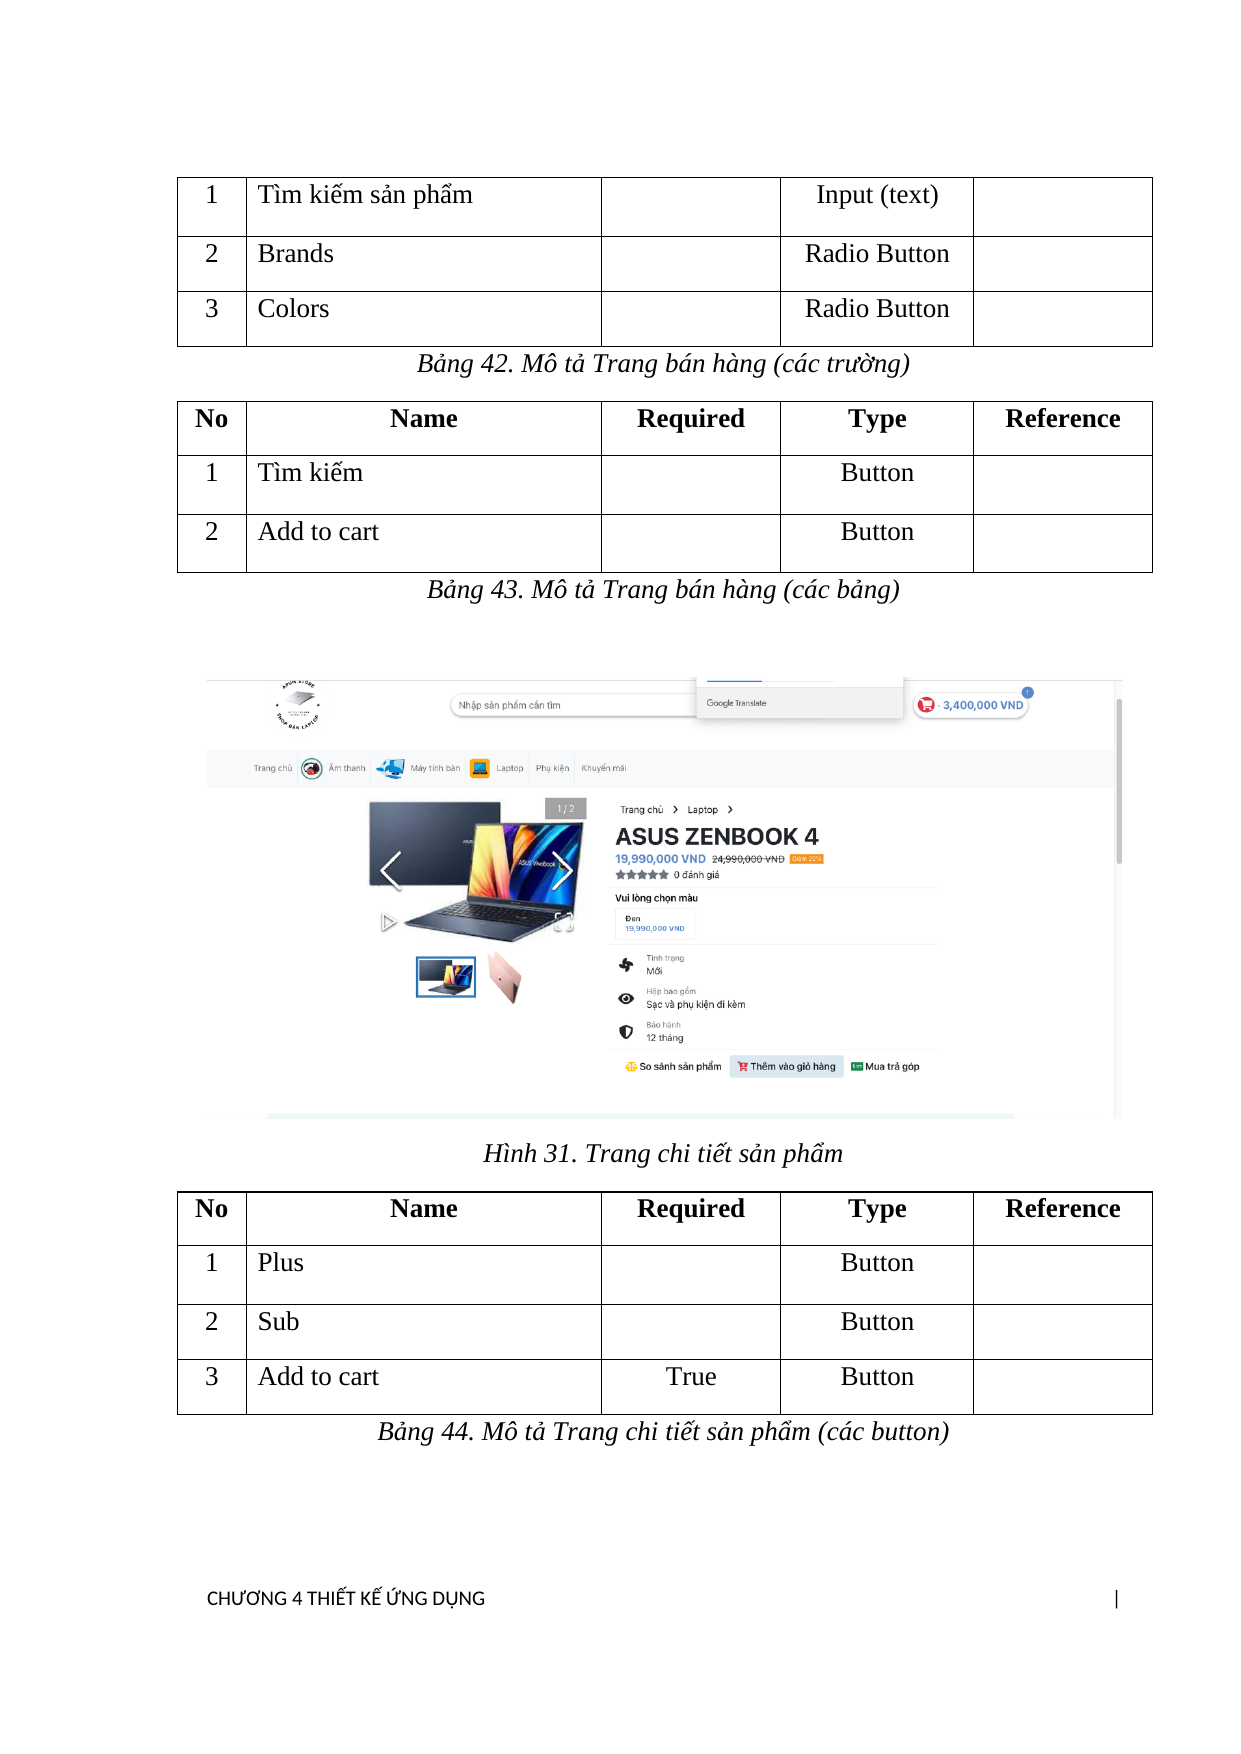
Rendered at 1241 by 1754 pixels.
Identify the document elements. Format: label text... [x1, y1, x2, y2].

table_header Required [602, 1193, 780, 1245]
table_cell Input (text) [781, 178, 973, 236]
table_cell Radio Button [781, 292, 973, 346]
text Bảng 43. Mô tả Trang bán hàng (các bảng) [207, 573, 1122, 604]
table_header Reference [974, 1193, 1152, 1245]
table_header No [178, 1193, 246, 1245]
table_header Name [247, 1193, 601, 1245]
table_cell Tìm kiếm sản phẩm [247, 178, 601, 236]
table_cell 1 [178, 1246, 246, 1304]
table_cell [602, 178, 780, 236]
table_cell [602, 1246, 780, 1304]
table_cell [974, 1305, 1152, 1359]
table_cell [602, 237, 780, 291]
table_cell [602, 456, 780, 513]
table_header Name [247, 402, 601, 455]
table_cell [974, 515, 1152, 572]
table_cell [602, 292, 780, 346]
picture [206, 677, 1123, 1119]
table_cell 2 [178, 237, 246, 291]
table_header No [178, 402, 246, 455]
table_cell Add to cart [247, 515, 601, 572]
table_cell Button [781, 1360, 973, 1414]
table_cell 1 [178, 178, 246, 236]
table_cell 3 [178, 1360, 246, 1414]
table_cell [602, 1305, 780, 1359]
text Bảng 42. Mô tả Trang bán hàng (các trường) [207, 347, 1122, 378]
table_cell 2 [178, 1305, 246, 1359]
table_header Type [781, 402, 973, 455]
table_cell [602, 515, 780, 572]
table_cell [974, 292, 1152, 346]
table_header Required [602, 402, 780, 455]
table_cell Button [781, 1246, 973, 1304]
table_cell Sub [247, 1305, 601, 1359]
table_header Type [781, 1193, 973, 1245]
table_cell True [602, 1360, 780, 1414]
table_cell 3 [178, 292, 246, 346]
table_cell [974, 1246, 1152, 1304]
table_cell Brands [247, 237, 601, 291]
table_cell Plus [247, 1246, 601, 1304]
table_cell Button [781, 515, 973, 572]
table_cell [974, 1360, 1152, 1414]
table_cell Button [781, 456, 973, 513]
table_cell Radio Button [781, 237, 973, 291]
table_header Reference [974, 402, 1152, 455]
table_cell Button [781, 1305, 973, 1359]
text Bảng 44. Mô tả Trang chi tiết sản phẩm (các button) [207, 1415, 1122, 1446]
text Hình 31. Trang chi tiết sản phẩm [207, 1137, 1122, 1168]
table_cell [974, 456, 1152, 513]
table_cell Tìm kiếm [247, 456, 601, 513]
table_cell 2 [178, 515, 246, 572]
table_cell Colors [247, 292, 601, 346]
table_cell 1 [178, 456, 246, 513]
table_cell [974, 237, 1152, 291]
table_cell Add to cart [247, 1360, 601, 1414]
table_cell [974, 178, 1152, 236]
